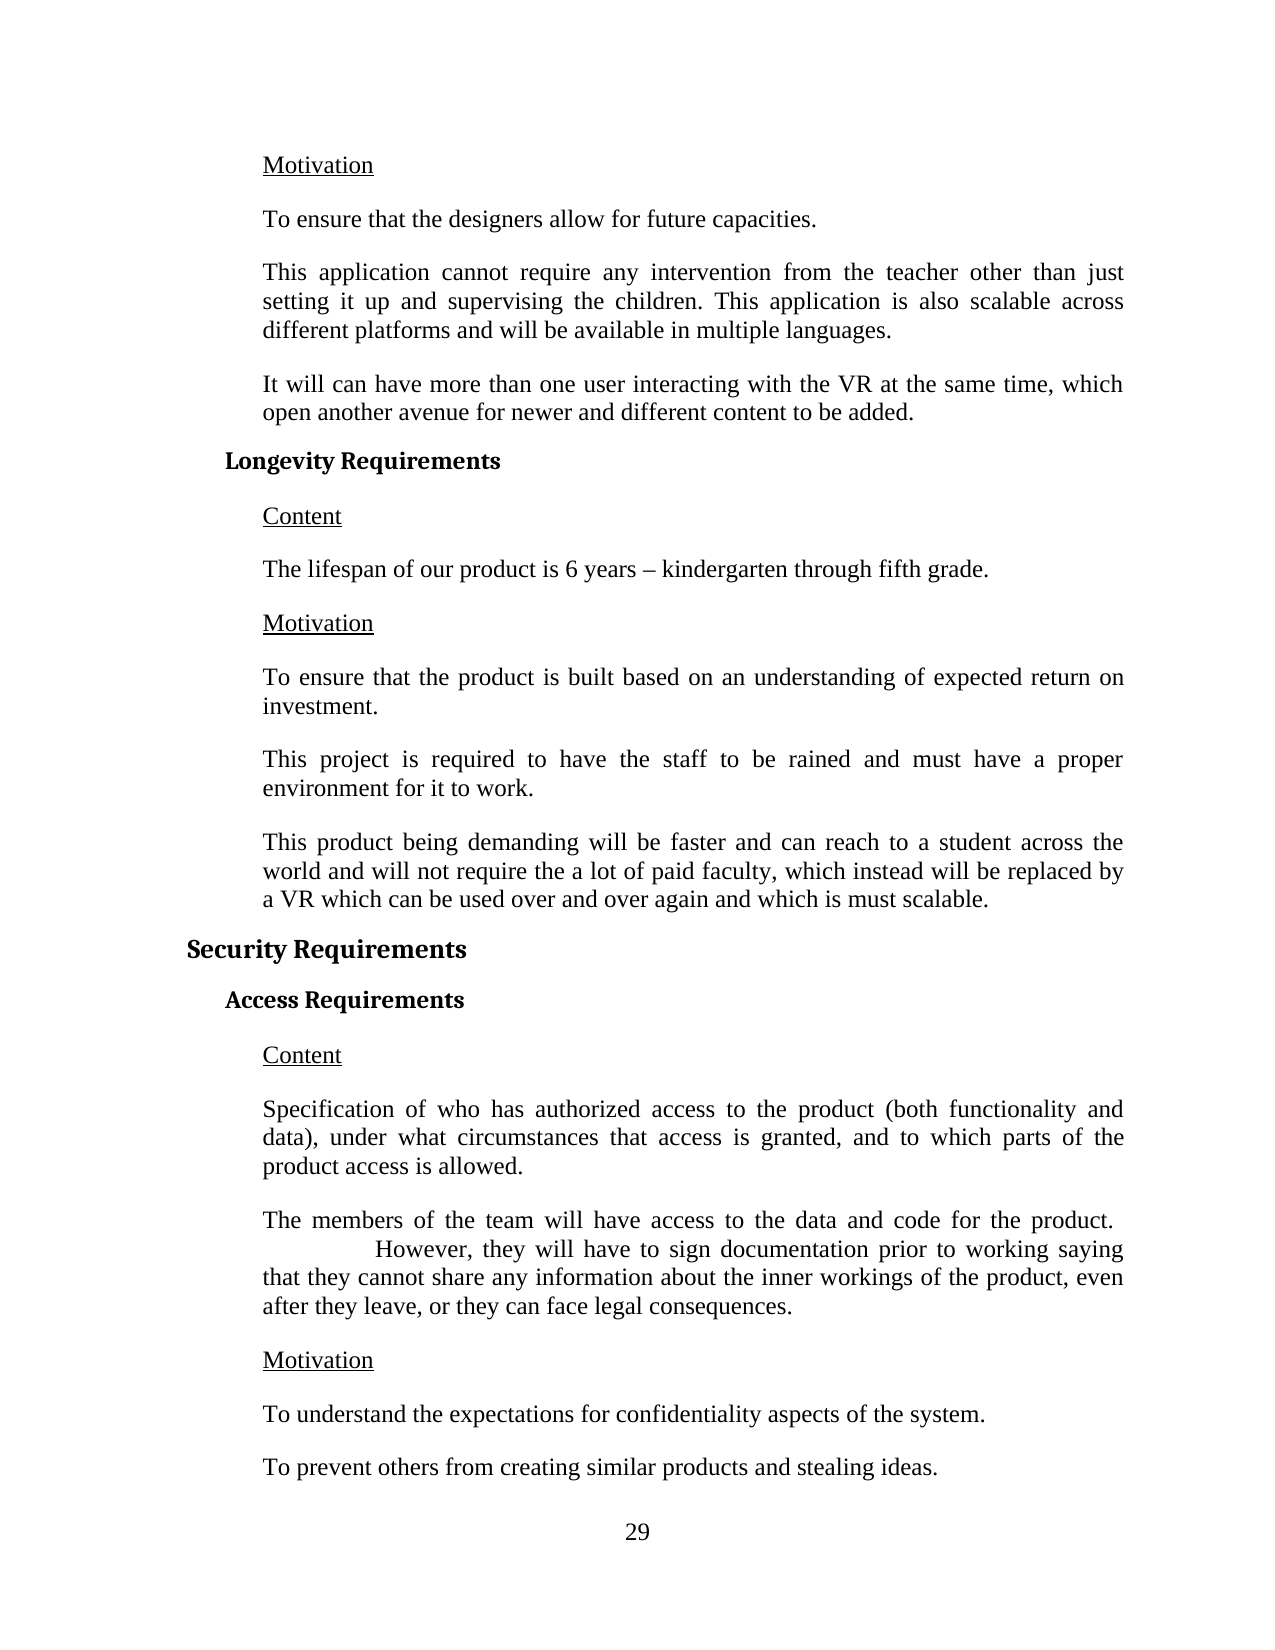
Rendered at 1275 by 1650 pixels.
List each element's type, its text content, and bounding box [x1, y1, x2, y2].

subtitle Access Requirements [225, 986, 1125, 1015]
subtitle Motivation [262, 608, 1125, 637]
text To prevent others from creating similar products and stealing ideas. [150, 1452, 1125, 1481]
text This project is required to have the staff to be rained and must have a proper environment for it to work. [262, 744, 1125, 802]
subtitle Content [262, 501, 1125, 529]
text This product being demanding will be faster and can reach to a student across the world and will not require the a lot of paid faculty, which instead will be replaced by a VR which can be used over and over again and which is must scalable. [262, 827, 1125, 913]
text To understand the expectations for confidentiality aspects of the system. [262, 1399, 1125, 1427]
text The lifespan of our product is 6 years – kindergarten through fifth grade. [262, 554, 1125, 583]
text This application cannot require any intervention from the teacher other than just setting it up and supervising the children. This application is also scalable across different platforms and will be available in multiple languages. [262, 257, 1125, 344]
subtitle Content [262, 1040, 1125, 1069]
text To ensure that the product is built based on an understanding of expected return on investment. [262, 662, 1125, 719]
text It will can have more than one user interacting with the VR at the same time, which open another avenue for newer and different content to be added. [262, 369, 1125, 426]
text To ensure that the designers allow for future capacities. [262, 204, 1125, 232]
text The members of the team will have access to the data and code for the product. However, they will have to sign documentation prior to working saying that they cannot share any information about the inner workings of the product, even after they leave, or they can face legal consequences. [262, 1205, 1125, 1320]
subtitle Security Requirements [187, 934, 1125, 965]
subtitle Longevity Requirements [225, 447, 1125, 476]
subtitle Motivation [262, 150, 1125, 179]
subtitle Motivation [262, 1345, 1125, 1374]
text Specification of who has authorized access to the product (both functionality and data), under what circumstances that access is granted, and to which parts of the product access is allowed. [262, 1094, 1125, 1180]
